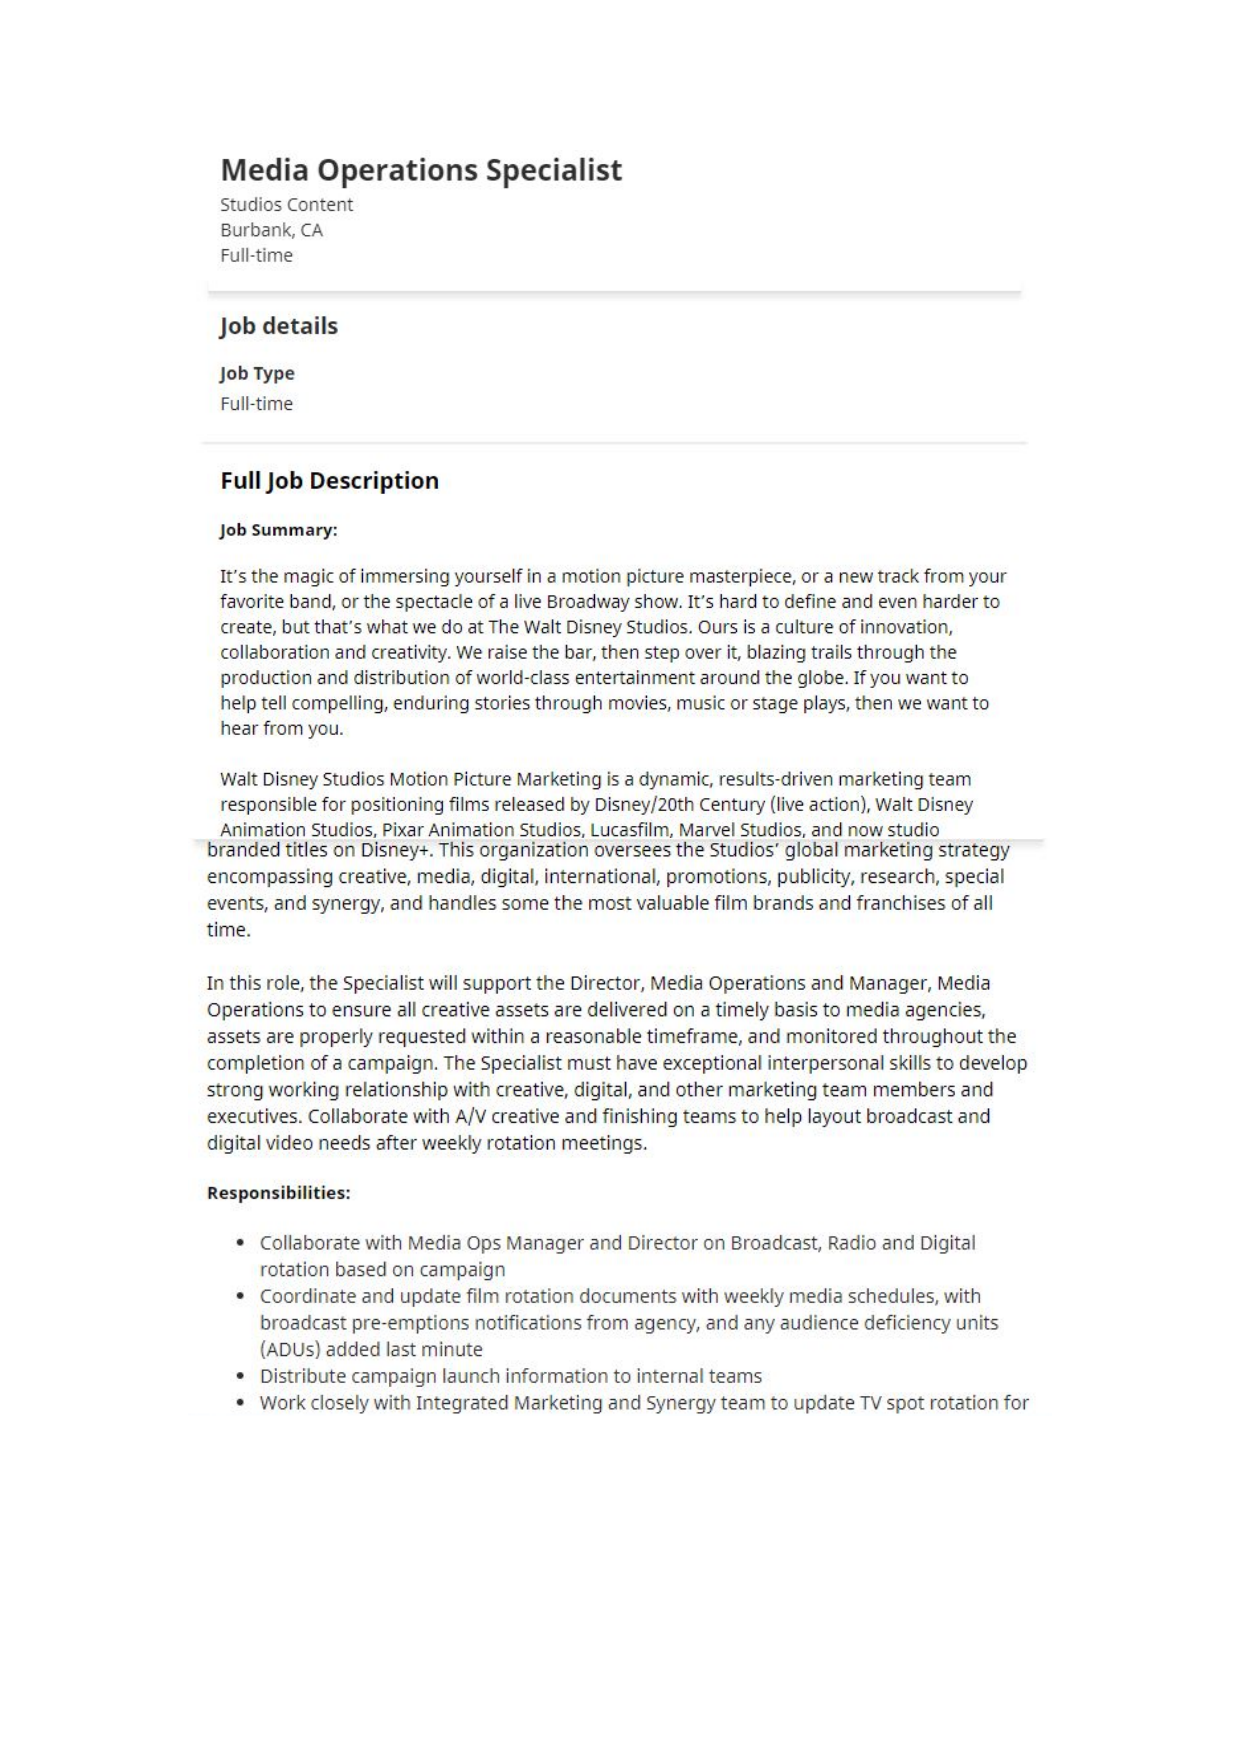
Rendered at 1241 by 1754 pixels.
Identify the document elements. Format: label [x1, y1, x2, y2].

picture [187, 150, 1053, 1416]
